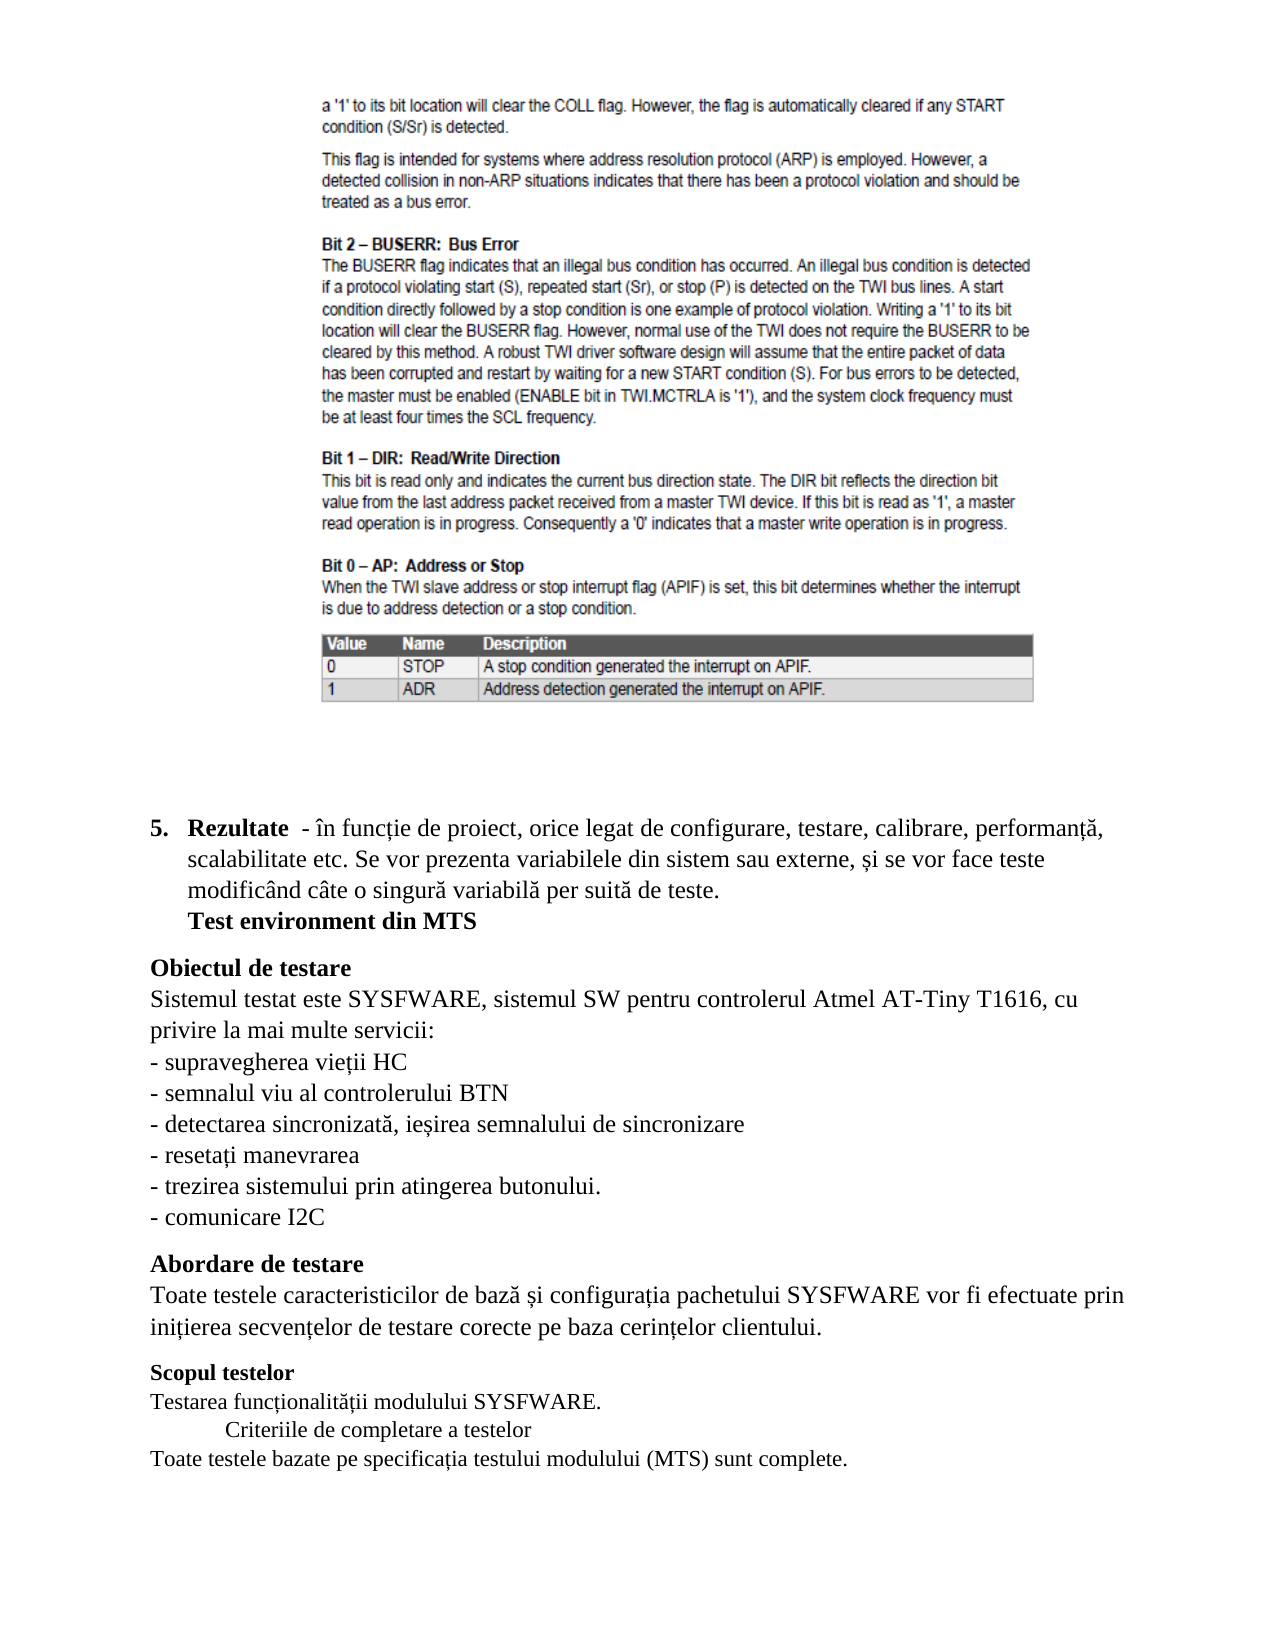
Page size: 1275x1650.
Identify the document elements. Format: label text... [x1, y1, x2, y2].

picture [310, 92, 1043, 715]
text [150, 1359, 1125, 1499]
list Rezultate - în funcție de proiect, orice legat de configurare, testare, calibrare, performanță, scalabilitate etc. Se vor prezenta variabilele din sistem sau externe, și se vor face teste modificând câte o singură variabilă per suită de teste. [150, 813, 1125, 903]
list Test environment din MTS [187, 906, 1125, 934]
text Abordare de testare Toate testele caracteristicilor de bază și configurația pachetului SYSFWARE vor fi efectuate prin inițierea secvențelor de testare corecte pe baza cerințelor clientului. [150, 1249, 1125, 1340]
text Obiectul de testare Sistemul testat este SYSFWARE, sistemul SW pentru controlerul Atmel AT-Tiny T1616, cu privire la mai multe servicii: - supravegherea vieții HC - semnalul viu al controlerului BTN - detectarea sincronizată, ieșirea semnalului de sincronizare - resetați manevrarea - trezirea sistemului prin atingerea butonului. - comunicare I2C [150, 953, 1125, 1231]
